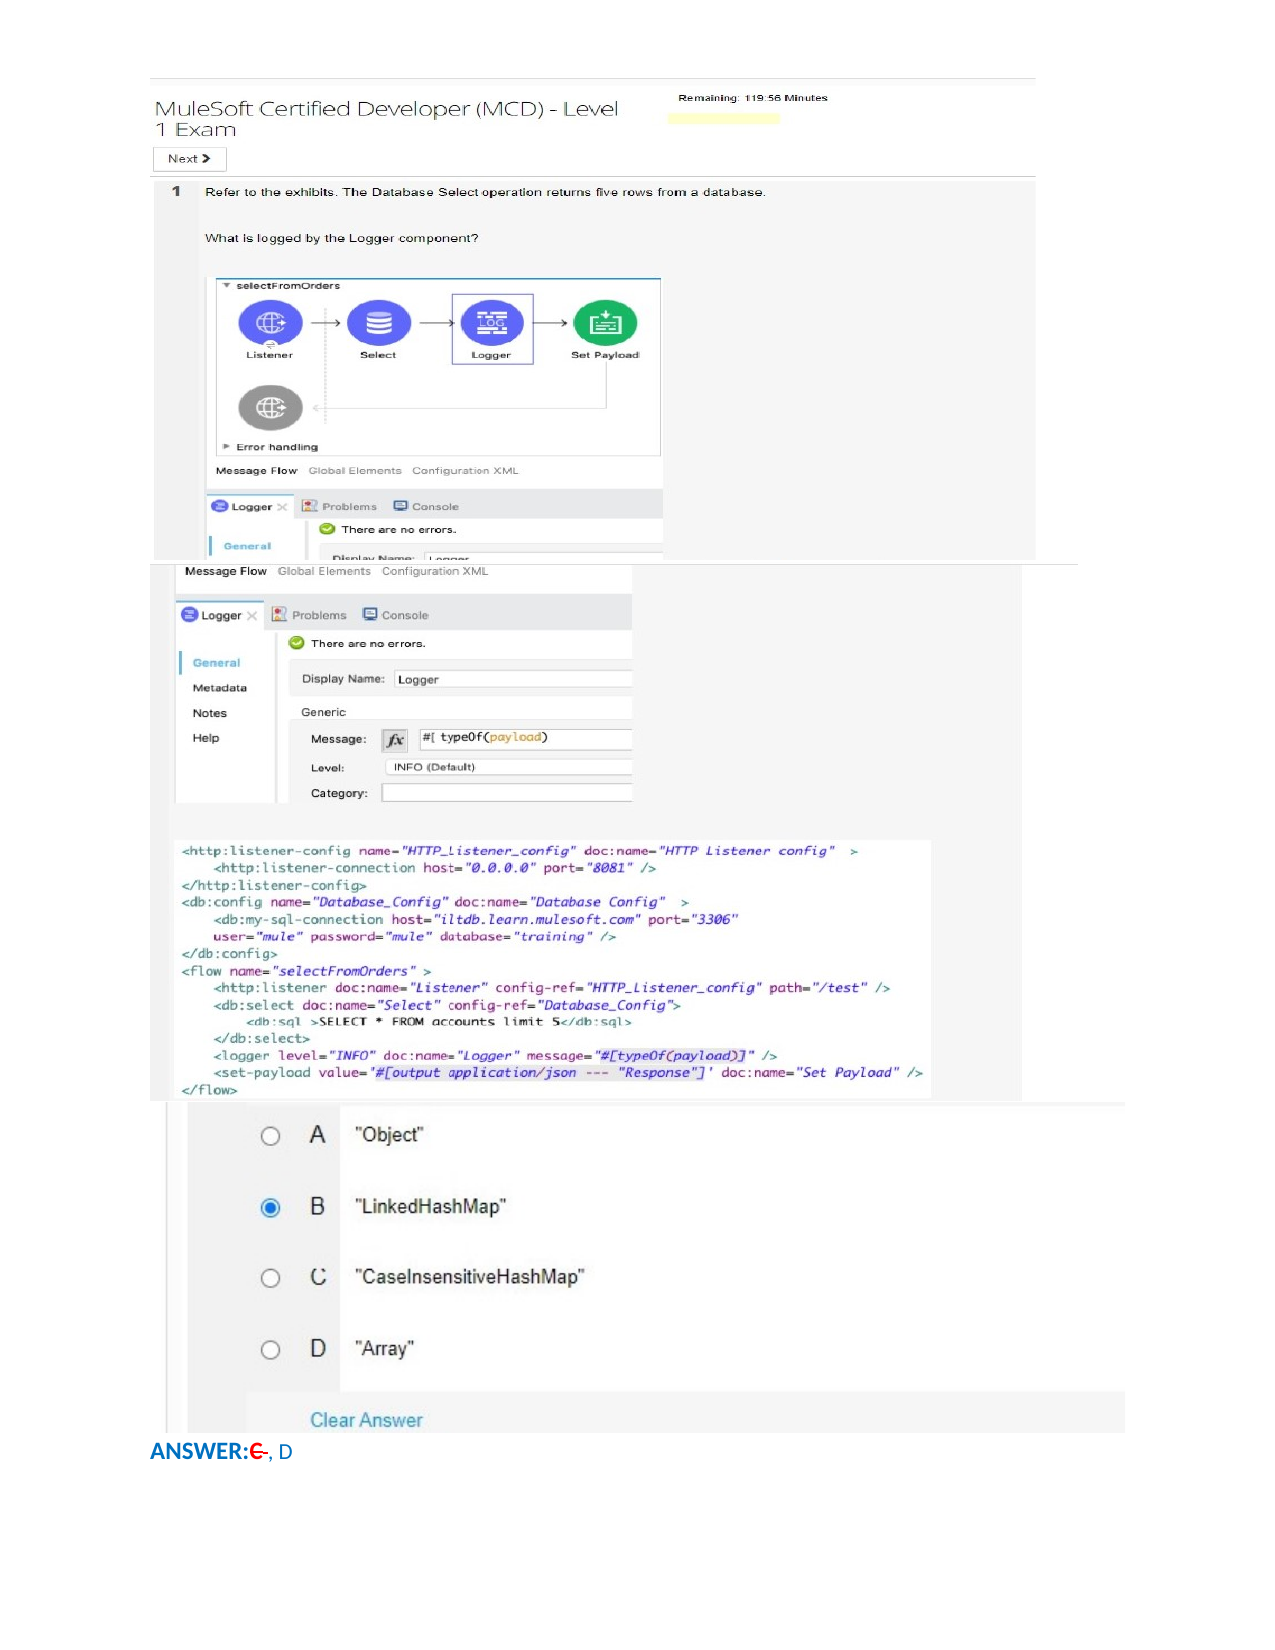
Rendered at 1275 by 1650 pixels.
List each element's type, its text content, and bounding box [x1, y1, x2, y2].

picture [150, 1102, 1125, 1433]
picture [150, 73, 1036, 560]
picture [150, 562, 1078, 1101]
text ANSWER:C , D [150, 1433, 1125, 1466]
